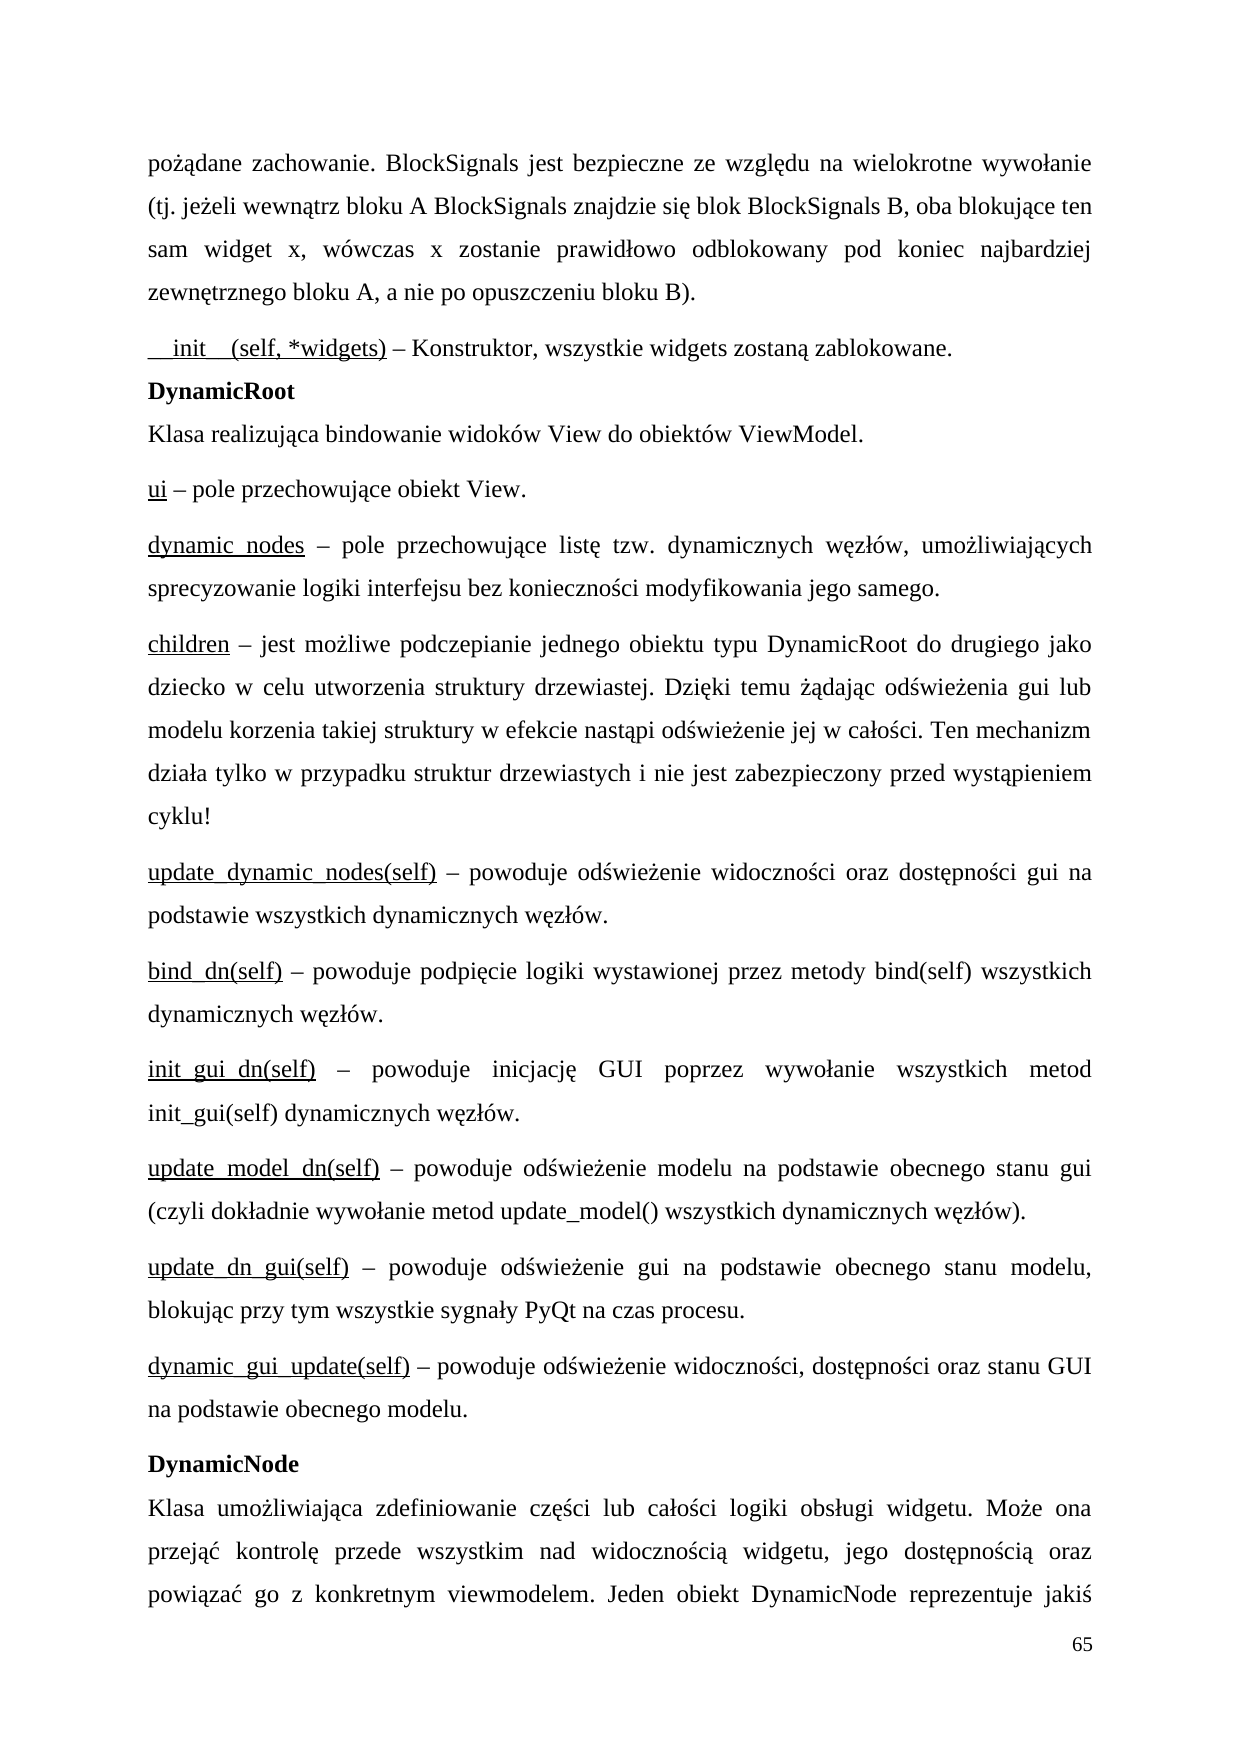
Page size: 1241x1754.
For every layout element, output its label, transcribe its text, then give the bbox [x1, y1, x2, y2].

text dynamic_gui_update(self) – powoduje odświeżenie widoczności, dostępności oraz stanu GUI na podstawie obecnego modelu. [148, 1351, 1093, 1423]
text update_model_dn(self) – powoduje odświeżenie modelu na podstawie obecnego stanu gui (czyli dokładnie wywołanie metod update_model() wszystkich dynamicznych węzłów). [148, 1153, 1093, 1225]
text update_dn_gui(self) – powoduje odświeżenie gui na podstawie obecnego stanu modelu, blokując przy tym wszystkie sygnały PyQt na czas procesu. [148, 1252, 1093, 1324]
text update_dynamic_nodes(self) – powoduje odświeżenie widoczności oraz dostępności gui na podstawie wszystkich dynamicznych węzłów. [148, 857, 1093, 929]
text children – jest możliwe podczepianie jednego obiektu typu DynamicRoot do drugiego jako dziecko w celu utworzenia struktury drzewiastej. Dzięki temu żądając odświeżenia gui lub modelu korzenia takiej struktury w efekcie nastąpi odświeżenie jej w całości. Ten mechanizm działa tylko w przypadku struktur drzewiastych i nie jest zabezpieczony przed wystąpieniem cyklu! [148, 629, 1093, 830]
text DynamicNode [148, 1449, 1093, 1478]
text dynamic_nodes – pole przechowujące listę tzw. dynamicznych węzłów, umożliwiających sprecyzowanie logiki interfejsu bez konieczności modyfikowania jego samego. [148, 530, 1093, 602]
text Klasa realizująca bindowanie widoków View do obiektów ViewModel. [148, 419, 1093, 448]
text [148, 1493, 1093, 1608]
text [148, 148, 1093, 306]
text bind_dn(self) – powoduje podpięcie logiki wystawionej przez metody bind(self) wszystkich dynamicznych węzłów. [148, 956, 1093, 1028]
text __init__(self, *widgets) – Konstruktor, wszystkie widgets zostaną zablokowane. [148, 333, 1093, 361]
text DynamicRoot [148, 376, 1093, 404]
text ui – pole przechowujące obiekt View. [148, 474, 1093, 503]
text init_gui_dn(self) – powoduje inicjację GUI poprzez wywołanie wszystkich metod init_gui(self) dynamicznych węzłów. [148, 1054, 1093, 1126]
